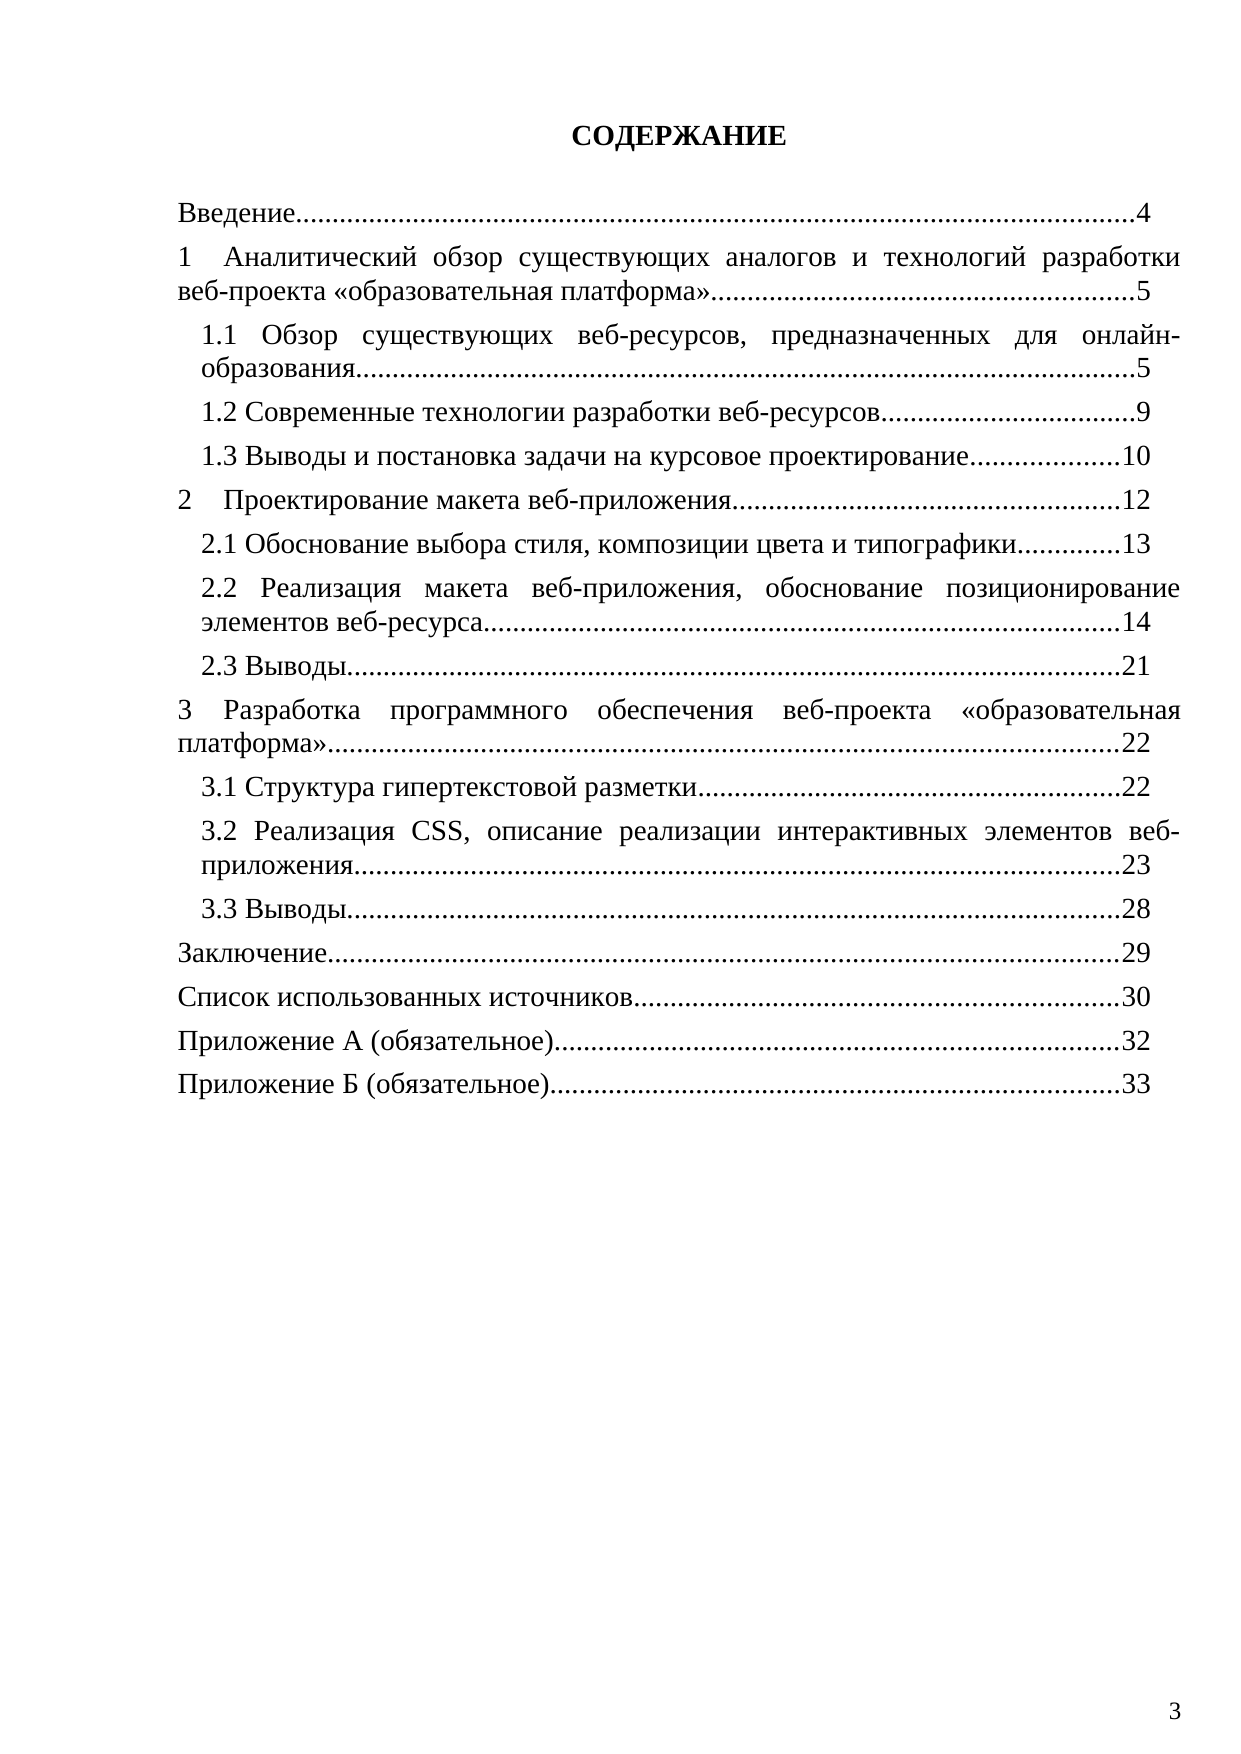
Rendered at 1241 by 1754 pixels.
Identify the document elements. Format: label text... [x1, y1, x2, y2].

text СОДЕРЖАНИЕ [177, 118, 1181, 152]
